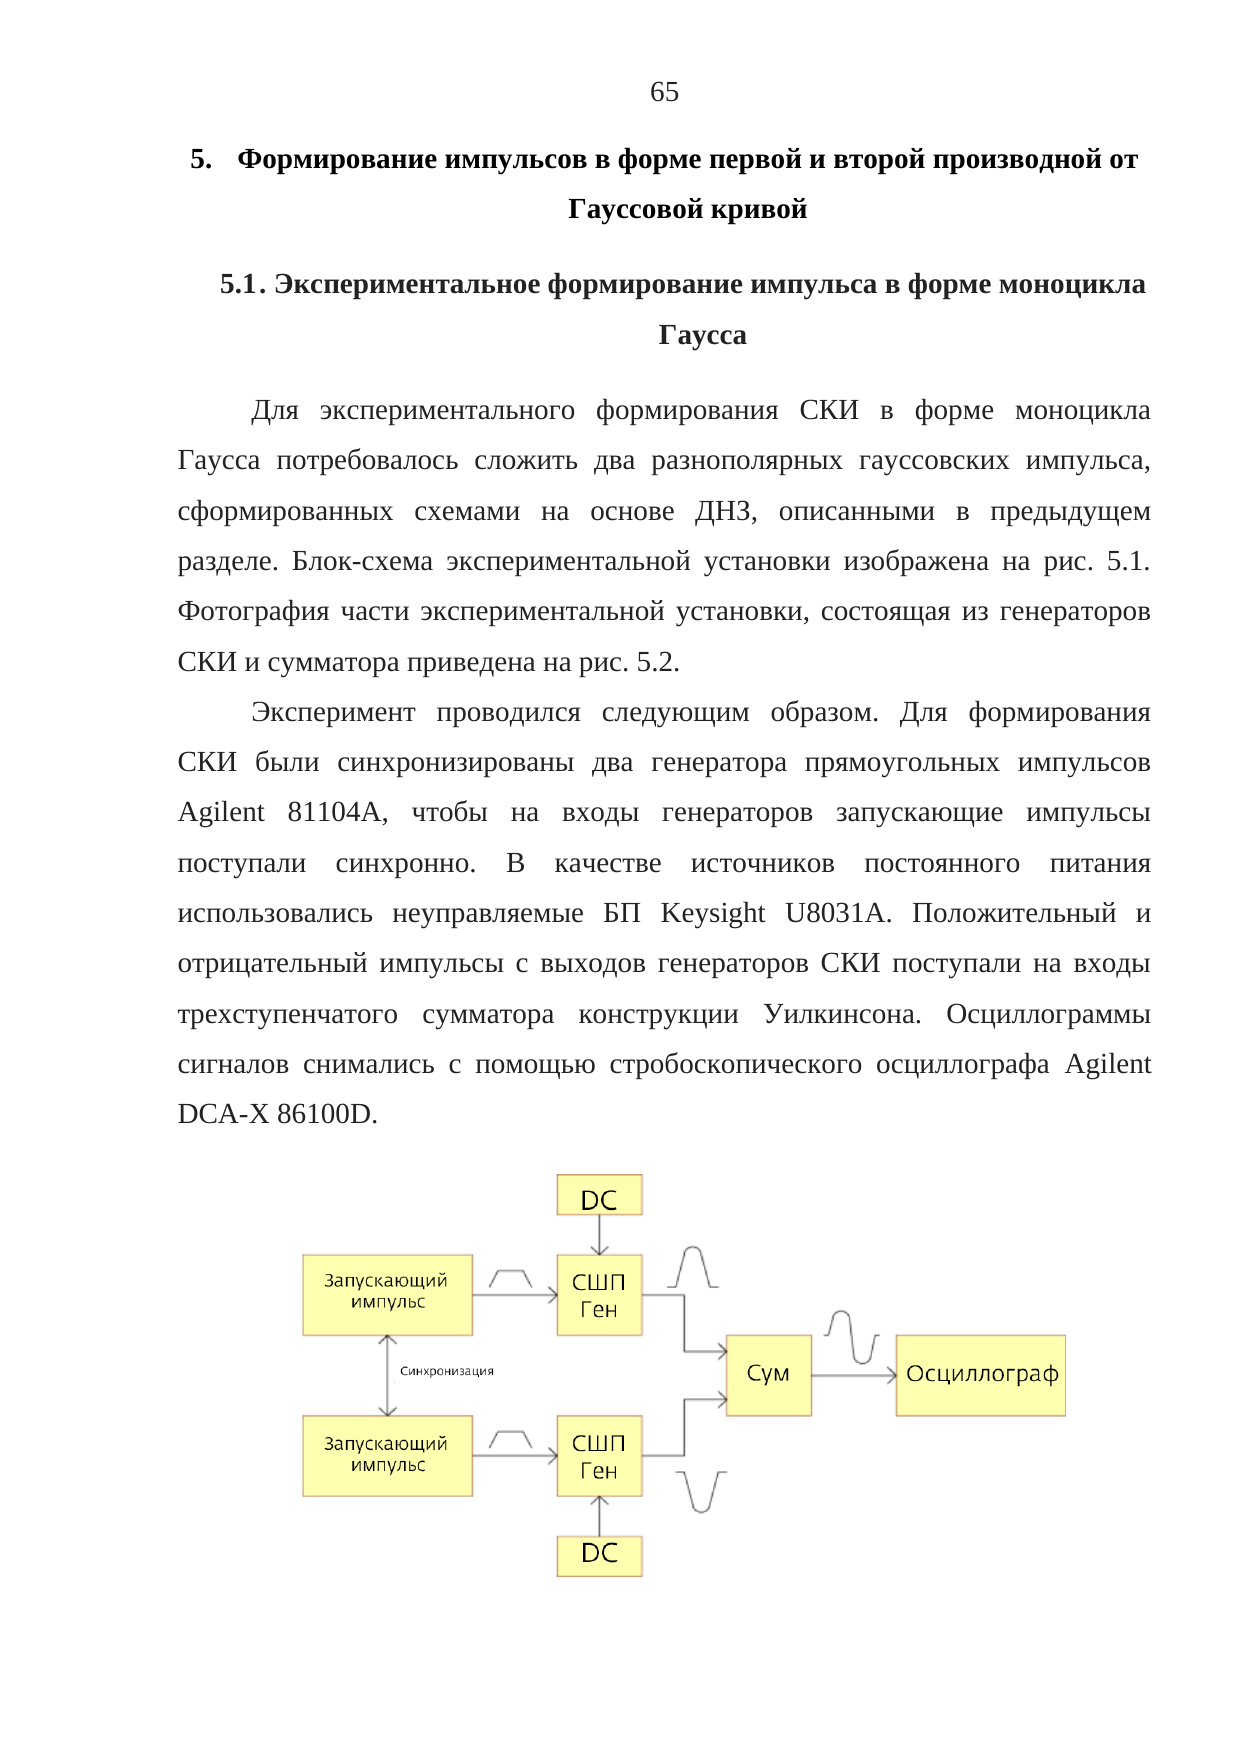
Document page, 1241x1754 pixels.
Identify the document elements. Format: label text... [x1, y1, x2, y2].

text Для экспериментального формирования СКИ в форме моноцикла Гаусса потребовалось сложить два разнополярных гауссовских импульса, сформированных схемами на основе ДНЗ, описанными в предыдущем разделе. Блок-схема экспериментальной установки изображена на рис. 5.1. Фотография части экспериментальной установки, состоящая из генераторов СКИ и сумматора приведена на рис. 5.2. [177, 392, 1152, 677]
picture [239, 1146, 1090, 1591]
subtitle Формирование импульсов в форме первой и второй производной от Гауссовой кривой [177, 141, 1152, 225]
subtitle . Экспериментальное формирование импульса в форме моноцикла Гаусса [215, 266, 1152, 350]
text Эксперимент проводился следующим образом. Для формирования СКИ были синхронизированы два генератора прямоугольных импульсов Agilent 81104A, чтобы на входы генераторов запускающие импульсы поступали синхронно. В качестве источников постоянного питания использовались неуправляемые БП Keysight U8031A. Положительный и отрицательный импульсы с выходов генераторов СКИ поступали на входы трехступенчатого сумматора конструкции Уилкинсона. Осциллограммы сигналов снимались с помощью стробоскопического осциллографа Agilent DCA-X 86100D. [177, 694, 1152, 1130]
